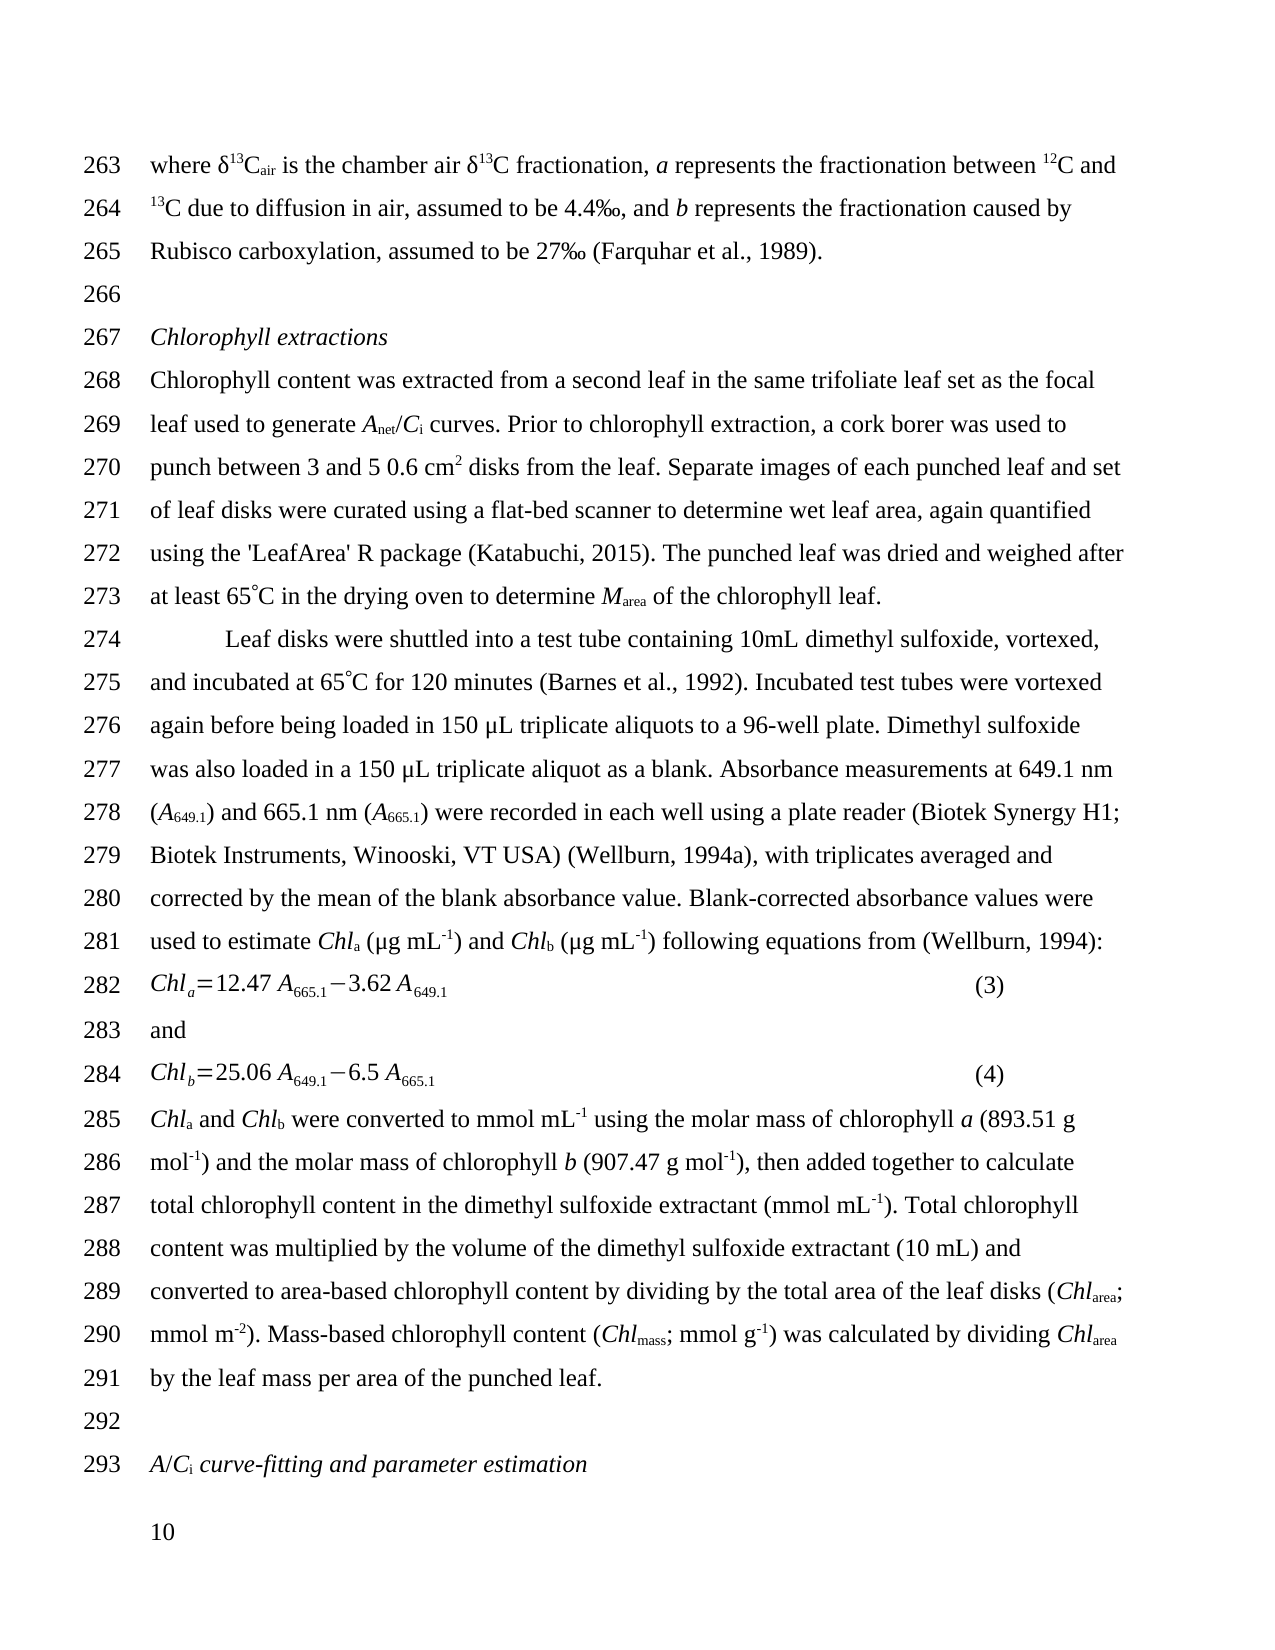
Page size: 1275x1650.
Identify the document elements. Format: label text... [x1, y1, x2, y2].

text Chlorophyll content was extracted from a second leaf in the same trifoliate leaf set as the focal leaf used to generate Anet/Ci curves. Prior to chlorophyll extraction, a cork borer was used to punch between 3 and 5 0.6 cm2 disks from the leaf. Separate images of each punched leaf and set of leaf disks were curated using a flat-bed scanner to determine wet leaf area, again quantified using the 'LeafArea' R package . The punched leaf was dried and weighed after at least 65C in the drying oven to determine Marea of the chlorophyll leaf. [150, 366, 1125, 610]
text A/Ci curve-fitting and parameter estimation [150, 1449, 1125, 1478]
text (3) [150, 969, 1125, 1001]
text Leaf disks were shuttled into a test tube containing 10mL dimethyl sulfoxide, vortexed, and incubated at 65C for 120 minutes . Incubated test tubes were vortexed again before being loaded in 150 μL triplicate aliquots to a 96-well plate. Dimethyl sulfoxide was also loaded in a 150 μL triplicate aliquot as a blank. Absorbance measurements at 649.1 nm (A649.1) and 665.1 nm (A665.1) were recorded in each well using a plate reader (Biotek Synergy H1; Biotek Instruments, Winooski, VT USA) , with triplicates averaged and corrected by the mean of the blank absorbance value. Blank-corrected absorbance values were used to estimate Chla (μg mL-1) and Chlb (μg mL-1) following equations from : [150, 624, 1125, 955]
text and [150, 1015, 1125, 1044]
text where δ13Cair is the chamber air δ13C fractionation, a represents the fractionation between 12C and 13C due to diffusion in air, assumed to be 4.4‰, and b represents the fractionation caused by Rubisco carboxylation, assumed to be 27‰ . [150, 150, 1125, 265]
text Chla and Chlb were converted to mmol mL-1 using the molar mass of chlorophyll a (893.51 g mol-1) and the molar mass of chlorophyll b (907.47 g mol-1), then added together to calculate total chlorophyll content in the dimethyl sulfoxide extractant (mmol mL-1). Total chlorophyll content was multiplied by the volume of the dimethyl sulfoxide extractant (10 mL) and converted to area-based chlorophyll content by dividing by the total area of the leaf disks (Chlarea; mmol m-2). Mass-based chlorophyll content (Chlmass; mmol g-1) was calculated by dividing Chlarea by the leaf mass per area of the punched leaf. [150, 1104, 1125, 1391]
text (4) [150, 1058, 1125, 1089]
text Chlorophyll extractions [150, 322, 1125, 351]
